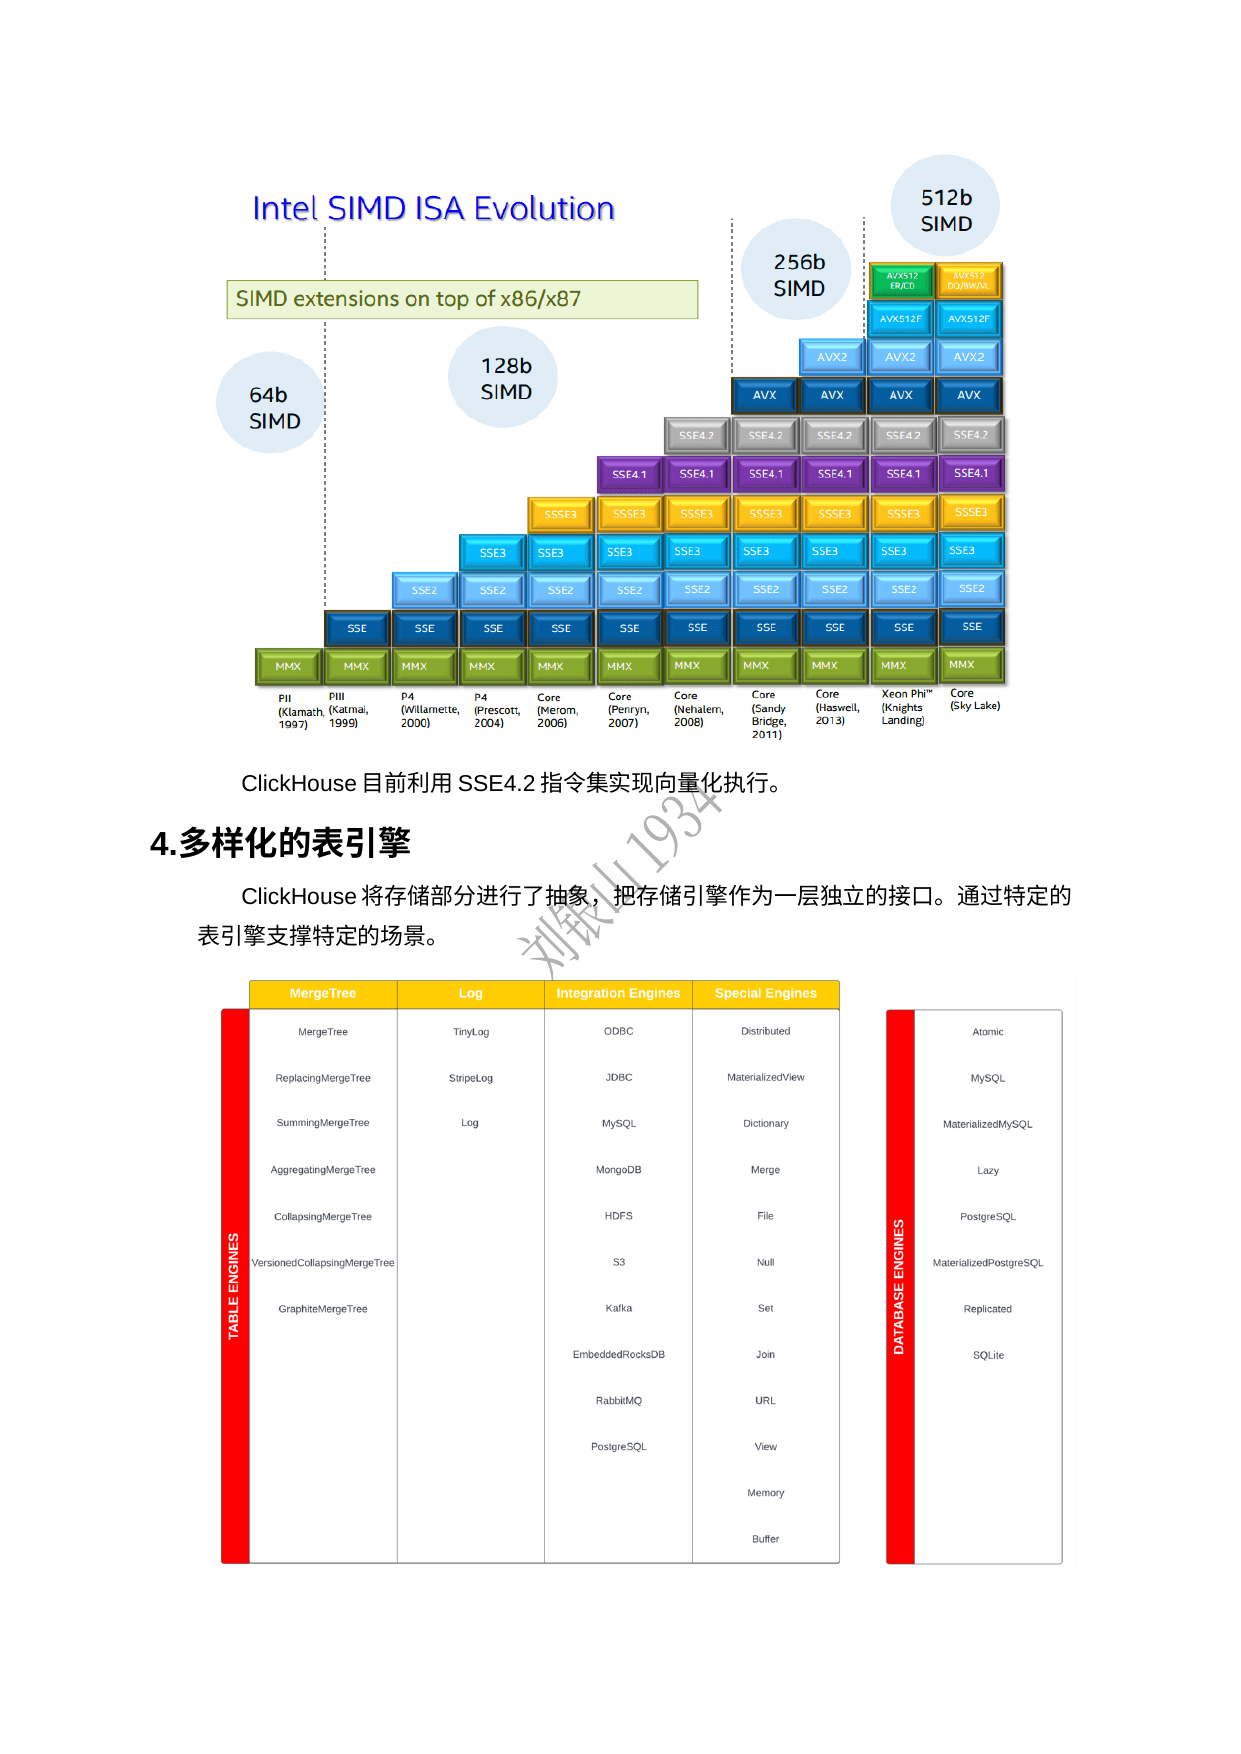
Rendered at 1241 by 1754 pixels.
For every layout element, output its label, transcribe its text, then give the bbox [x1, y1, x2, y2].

text ClickHouse将存储部分进行了抽象，把存储引擎作为一层独立的接口。通过特定的表引擎支撑特定的场景。 [197, 878, 1090, 951]
picture [212, 970, 1075, 1574]
text ClickHouse目前利用SSE4.2指令集实现向量化执行。 [197, 765, 1090, 798]
picture [212, 150, 1075, 747]
